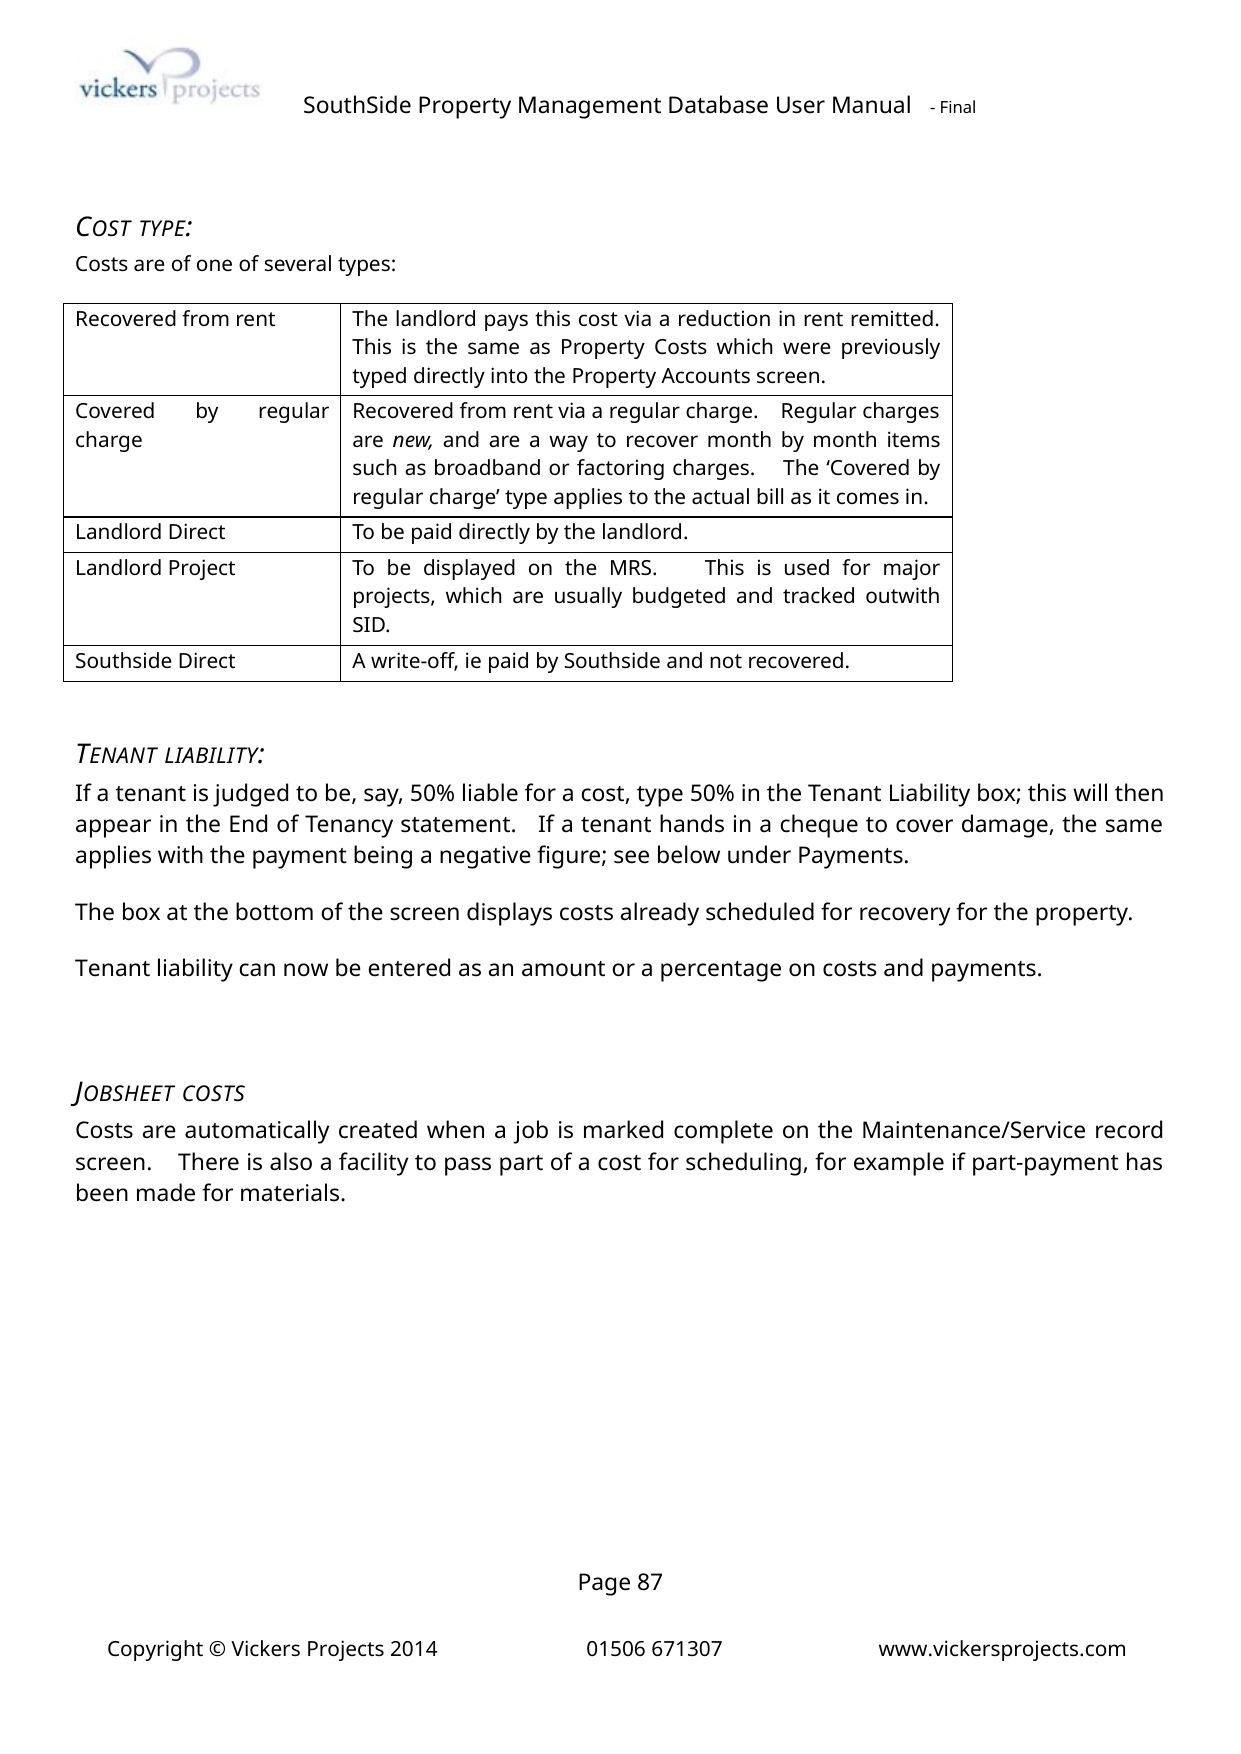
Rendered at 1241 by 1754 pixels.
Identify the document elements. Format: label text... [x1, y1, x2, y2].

text Costs are of one of several types: [75, 249, 1165, 278]
table_cell Landlord Direct [64, 518, 340, 552]
text Costs are automatically created when a job is marked complete on the Maintenance/Service record screen. There is also a facility to pass part of a cost for scheduling, for example if part-payment has been made for materials. [75, 1114, 1165, 1208]
table_cell Covered by regular charge [64, 396, 340, 516]
text If a tenant is judged to be, say, 50% liable for a cost, type 50% in the Tenant Liability box; this will then appear in the End of Tenancy statement. If a tenant hands in a cheque to cover damage, the same applies with the payment being a negative figure; see below under Payments. [75, 777, 1165, 870]
table_cell Recovered from rent via a regular charge. Regular charges are new, and are a way to recover month by month items such as broadband or factoring charges. The ‘Covered by regular charge’ type applies to the actual bill as it comes in. [341, 396, 952, 516]
table_cell Southside Direct [64, 646, 340, 681]
text Tenant liability can now be entered as an amount or a percentage on costs and payments. [75, 952, 1165, 983]
subtitle Cost type: [75, 208, 1165, 244]
table_cell A write-off, ie paid by Southside and not recovered. [341, 646, 952, 681]
subtitle Tenant liability: [75, 735, 1165, 772]
table_cell To be paid directly by the landlord. [341, 518, 952, 552]
table_cell Landlord Project [64, 553, 340, 645]
picture [75, 35, 268, 114]
subtitle Jobsheet costs [75, 1073, 1165, 1110]
table_header The landlord pays this cost via a reduction in rent remitted. This is the same as Property Costs which were previously typed directly into the Property Accounts screen. [341, 304, 952, 395]
text The box at the bottom of the screen displays costs already scheduled for recovery for the property. [75, 895, 1165, 927]
table_cell To be displayed on the MRS. This is used for major projects, which are usually budgeted and tracked outwith SID. [341, 553, 952, 645]
table_header Recovered from rent [64, 304, 340, 395]
